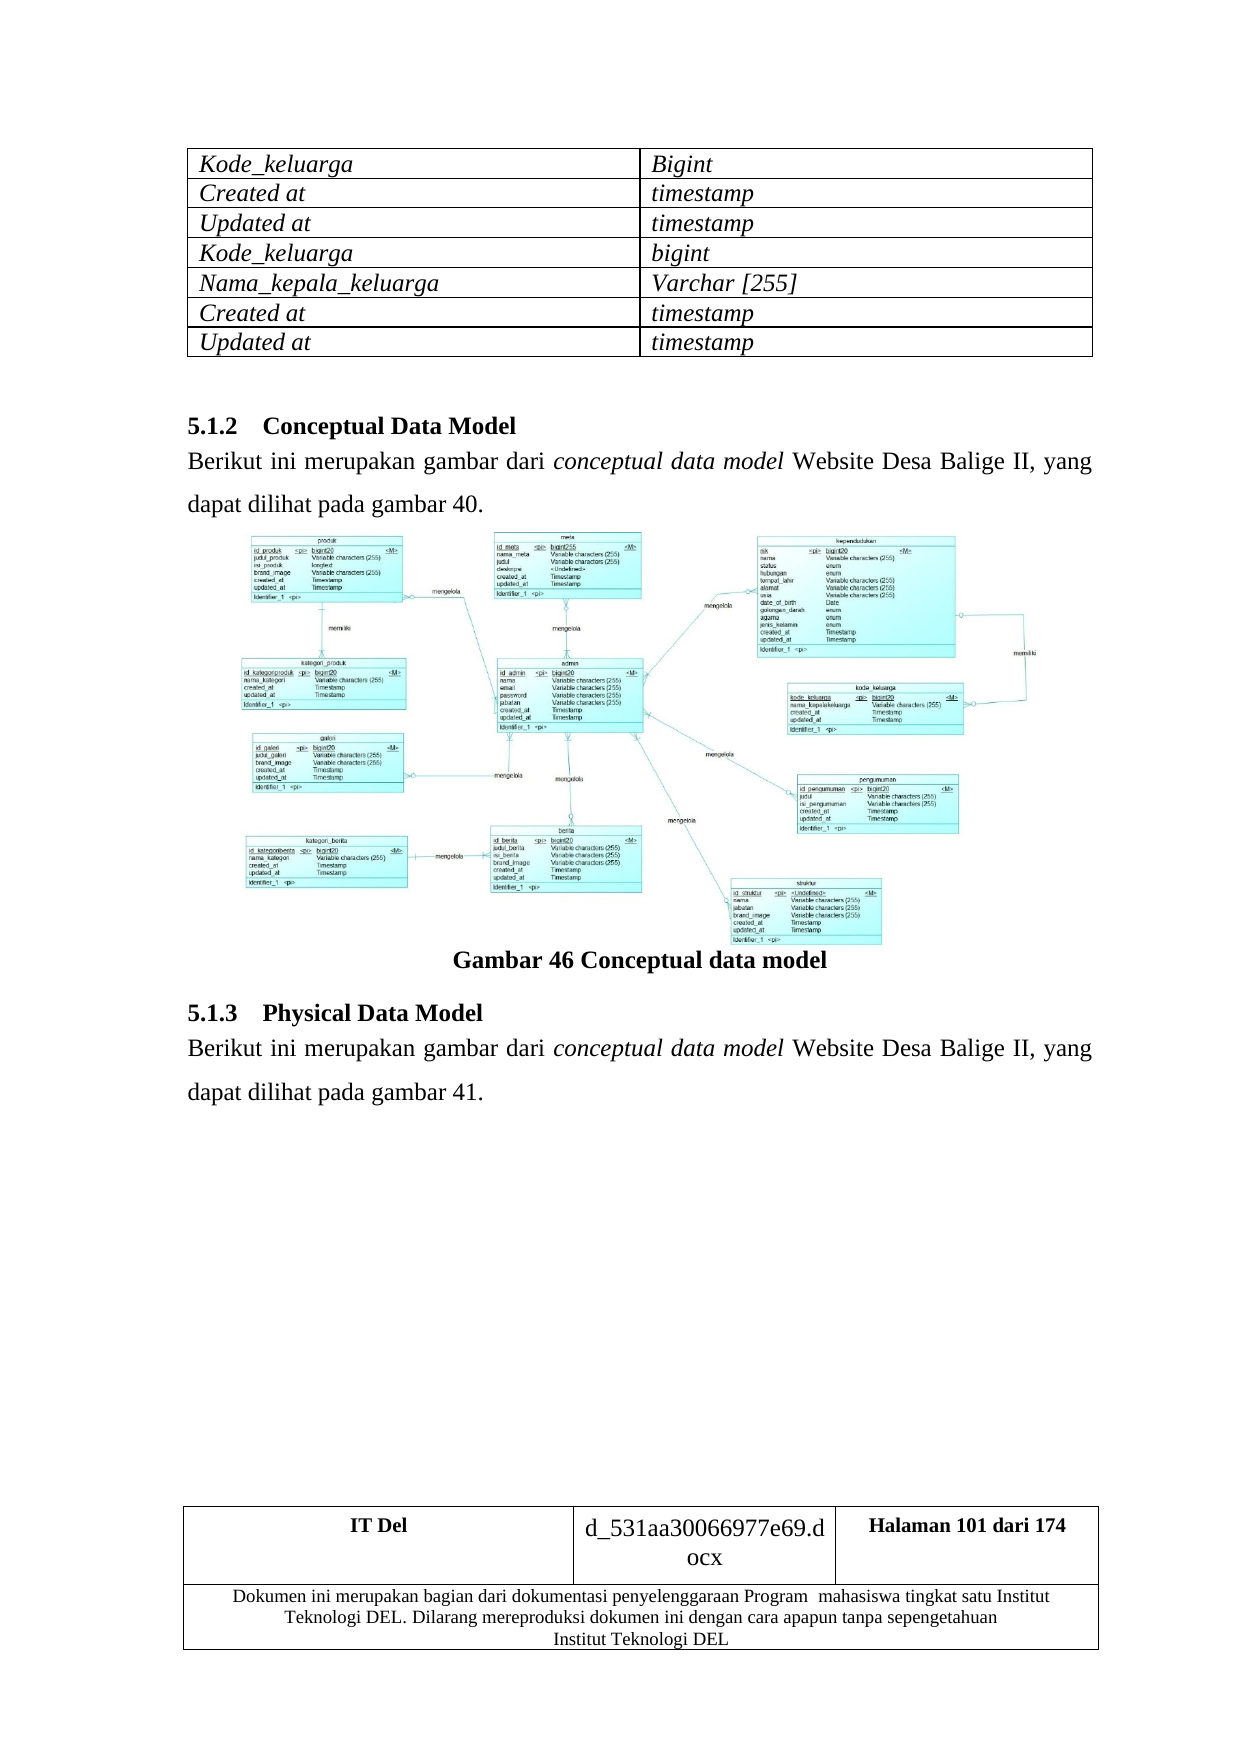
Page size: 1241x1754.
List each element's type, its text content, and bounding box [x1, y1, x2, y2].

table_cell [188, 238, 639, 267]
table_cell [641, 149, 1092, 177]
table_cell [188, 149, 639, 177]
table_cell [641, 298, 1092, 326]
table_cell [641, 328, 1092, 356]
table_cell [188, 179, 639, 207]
picture [241, 532, 1039, 945]
text Berikut ini merupakan gambar dari conceptual data model Website Desa Balige II, yang dapat dilihat pada gambar 40. [187, 446, 1092, 518]
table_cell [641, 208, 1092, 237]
subtitle Physical Data Model [187, 998, 1092, 1027]
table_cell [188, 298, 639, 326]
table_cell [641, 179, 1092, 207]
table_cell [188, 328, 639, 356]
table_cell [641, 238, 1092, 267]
text Gambar 46 Conceptual data model [187, 945, 1092, 973]
text Berikut ini merupakan gambar dari conceptual data model Website Desa Balige II, yang dapat dilihat pada gambar 41. [187, 1033, 1092, 1105]
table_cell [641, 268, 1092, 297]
subtitle Conceptual Data Model [187, 411, 1092, 440]
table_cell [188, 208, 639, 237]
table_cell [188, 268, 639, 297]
